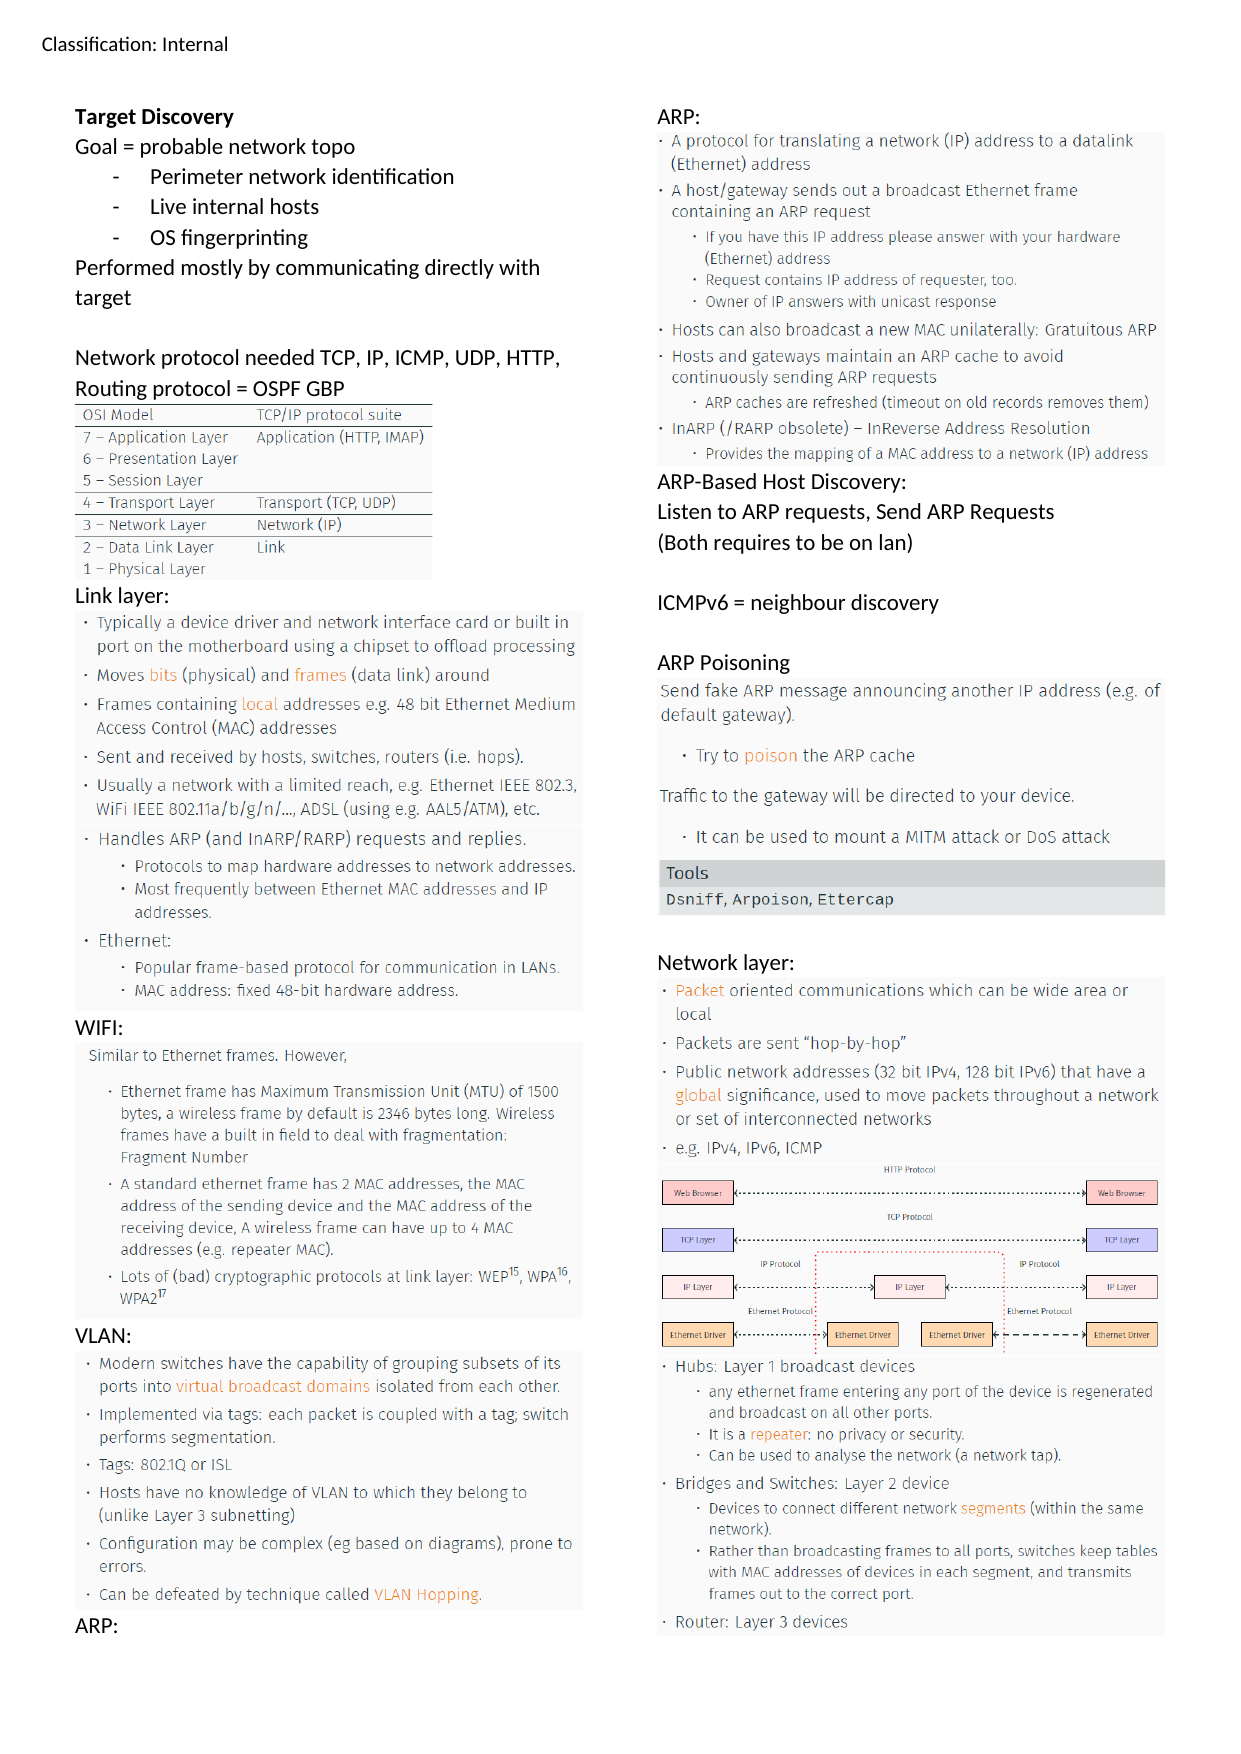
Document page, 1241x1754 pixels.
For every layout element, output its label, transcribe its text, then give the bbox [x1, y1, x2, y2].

text ARP-Based Host Discovery: [657, 467, 1165, 495]
text VLAN: [75, 1321, 583, 1351]
text Network protocol needed TCP, IP, ICMP, UDP, HTTP, [75, 343, 583, 371]
text WIFI: [75, 1013, 583, 1041]
picture [75, 826, 584, 1011]
picture [657, 977, 1166, 1163]
picture [75, 403, 433, 580]
list Perimeter network identification [112, 162, 583, 190]
text Link layer: [75, 581, 583, 609]
list OS fingerprinting [112, 223, 583, 251]
picture [75, 611, 584, 825]
text ARP Poisoning [657, 648, 1165, 677]
picture [657, 678, 1166, 916]
text Network layer: [657, 948, 1165, 976]
text Target Discovery [75, 102, 583, 130]
text Listen to ARP requests, Send ARP Requests (Both requires to be on lan) [657, 497, 1165, 556]
picture [75, 1351, 584, 1610]
text ICMPv6 = neighbour discovery [657, 588, 1165, 616]
picture [657, 1356, 1166, 1636]
list Live internal hosts [112, 192, 583, 220]
picture [657, 132, 1166, 466]
text Routing protocol = OSPF GBP [75, 374, 583, 402]
picture [75, 1042, 584, 1319]
text ARP: [657, 102, 1165, 130]
text Goal = probable network topo [75, 132, 583, 160]
text ARP: [75, 1611, 583, 1639]
text Performed mostly by communicating directly with target [75, 253, 583, 311]
picture [657, 1164, 1166, 1355]
